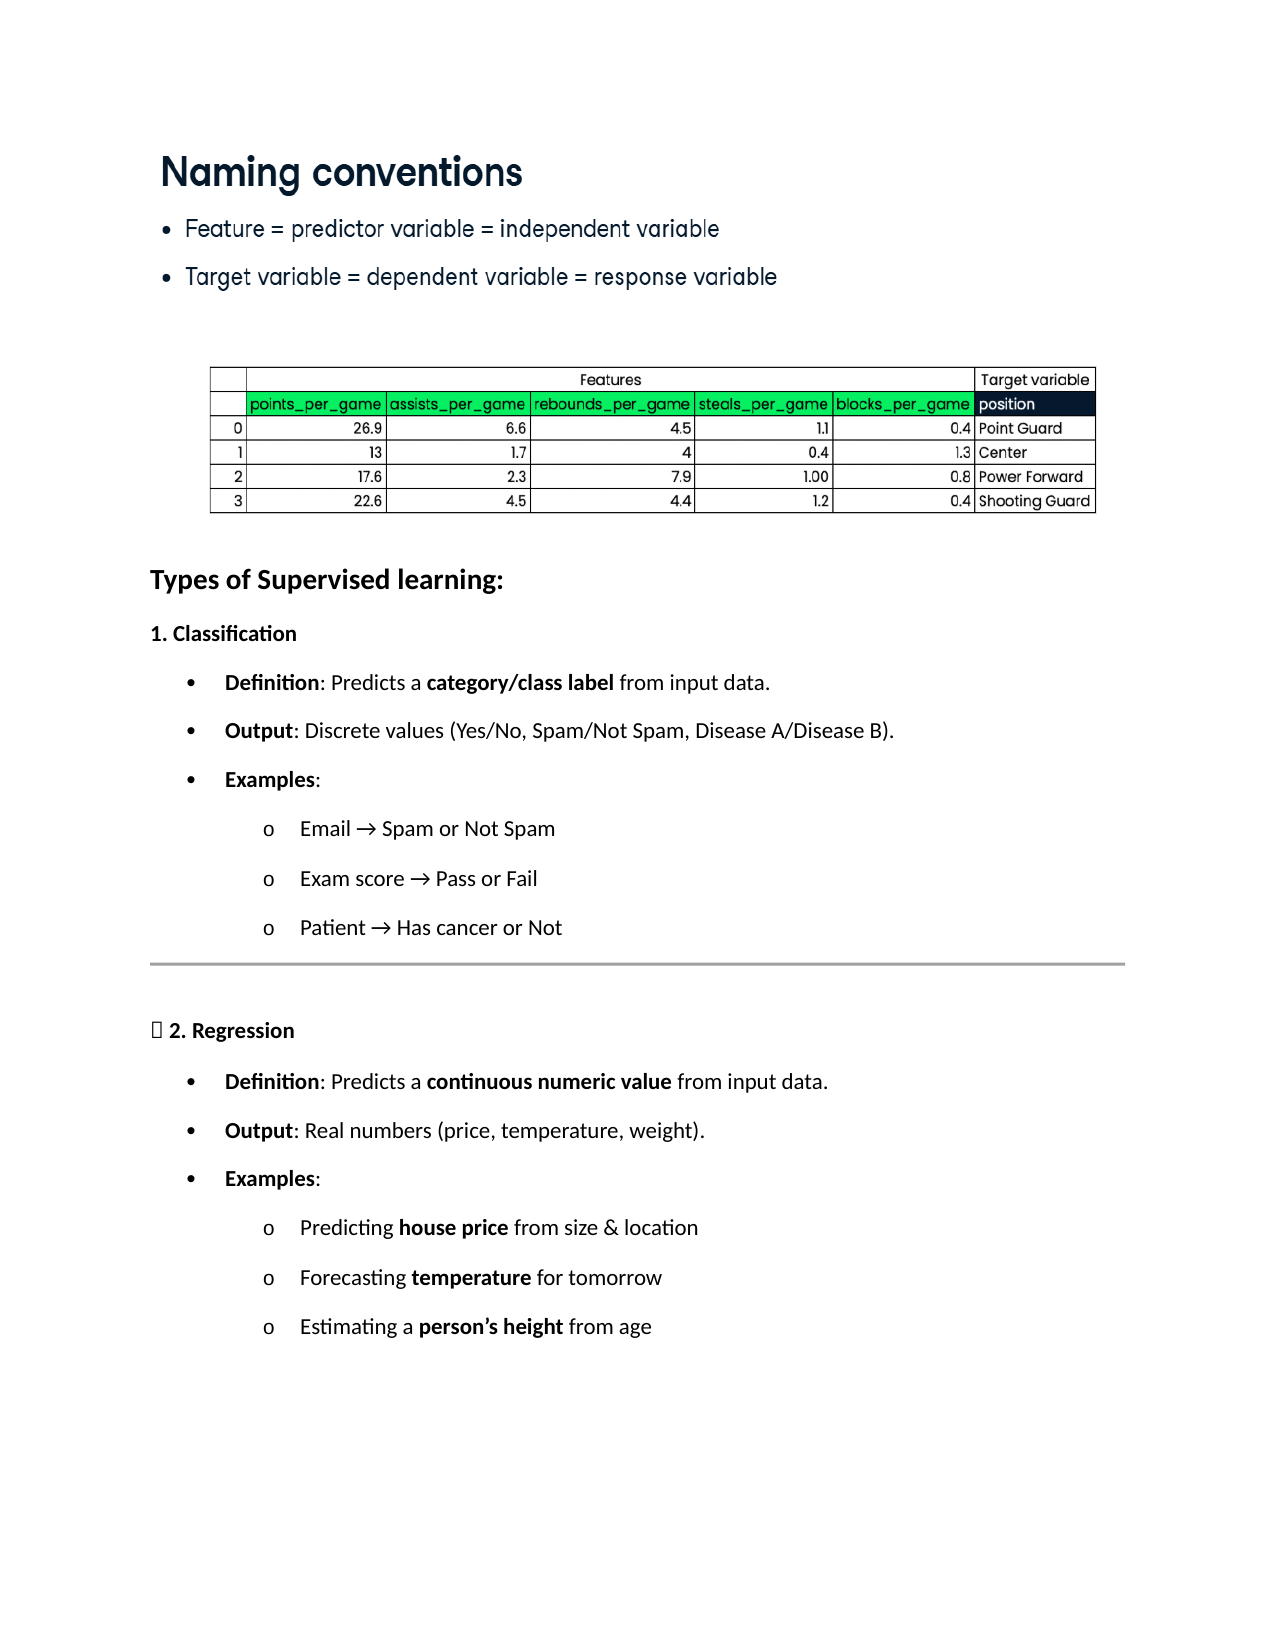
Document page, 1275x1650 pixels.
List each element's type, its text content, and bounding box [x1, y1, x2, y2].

list Predicting house price from size & location [262, 1213, 1125, 1242]
text 1. Classification [150, 619, 1125, 647]
list Estimating a person’s height from age [262, 1312, 1125, 1341]
list Output: Discrete values (Yes/No, Spam/Not Spam, Disease A/Disease B). [187, 716, 1125, 744]
list Definition: Predicts a continuous numeric value from input data. [187, 1067, 1125, 1095]
list Email → Spam or Not Spam [262, 814, 1125, 843]
text 🔹 2. Regression [150, 1014, 1125, 1046]
list Definition: Predicts a category/class label from input data. [187, 668, 1125, 696]
list Examples: [187, 765, 1125, 793]
list Patient → Has cancer or Not [262, 913, 1125, 942]
list Exam score → Pass or Fail [262, 864, 1125, 892]
list Examples: [187, 1164, 1125, 1193]
picture [150, 150, 1125, 540]
list Output: Real numbers (price, temperature, weight). [187, 1116, 1125, 1144]
text Types of Supervised learning: [150, 561, 1125, 597]
list Forecasting temperature for tomorrow [262, 1263, 1125, 1291]
